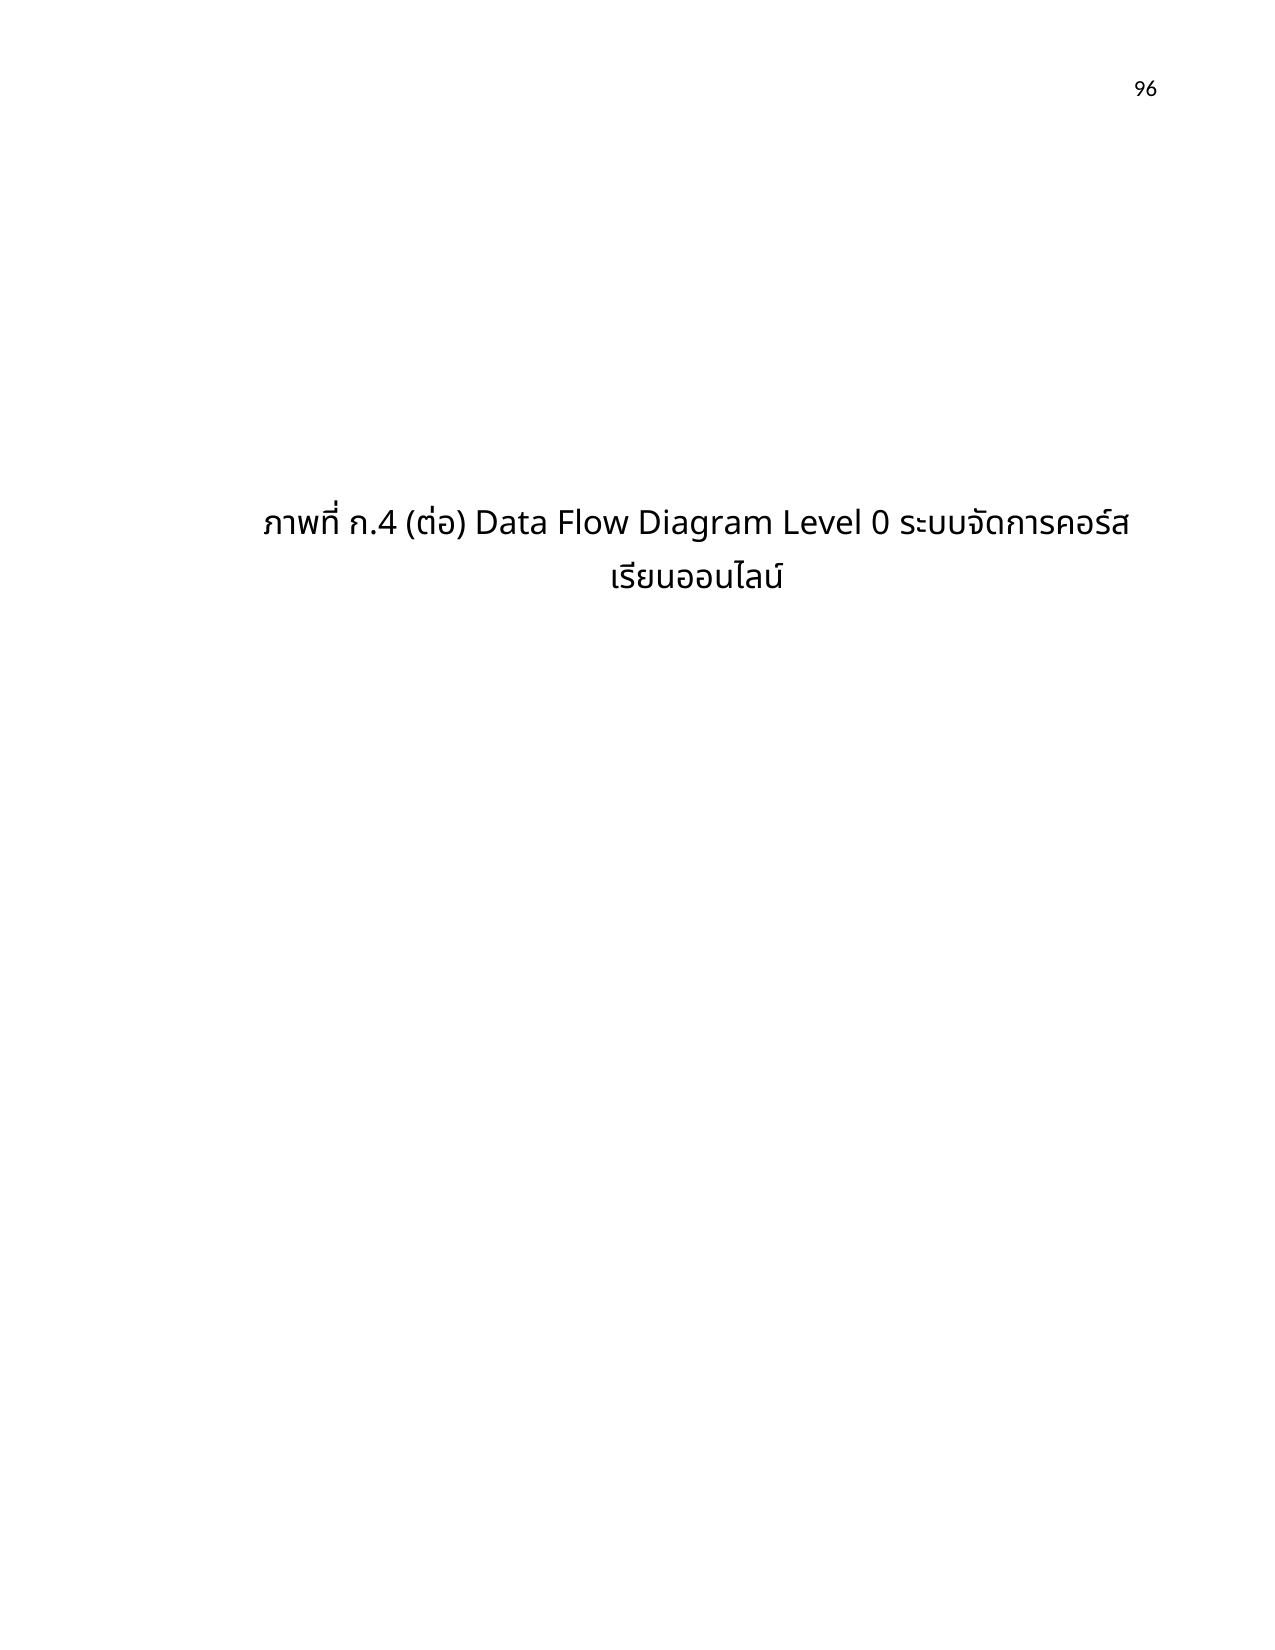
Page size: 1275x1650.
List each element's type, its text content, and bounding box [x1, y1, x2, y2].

text ภาพที่ ก.4 (ต่อ) Data Flow Diagram Level 0 ระบบจัดการคอร์สเรียนออนไลน์ [236, 499, 1157, 604]
